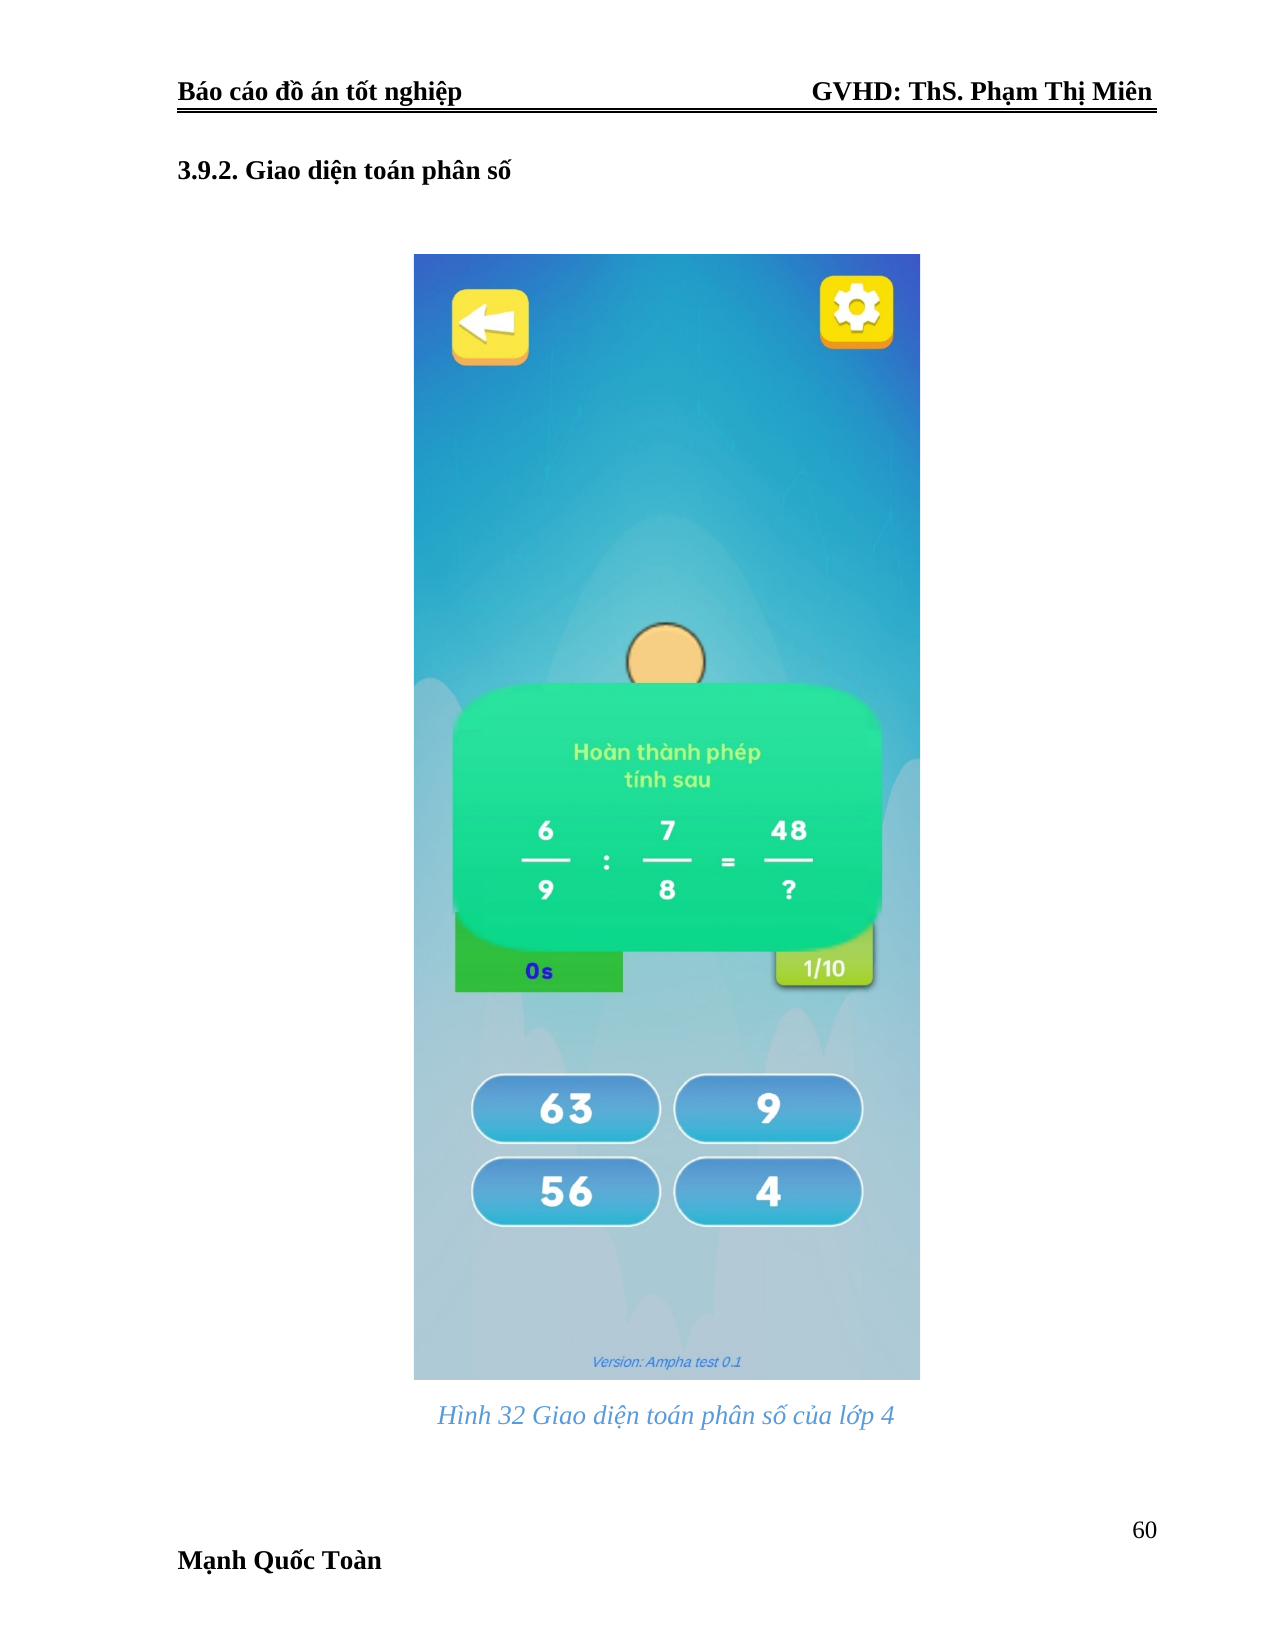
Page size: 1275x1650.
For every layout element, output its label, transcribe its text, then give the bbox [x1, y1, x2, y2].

picture [413, 254, 921, 1380]
text Hình 32 Giao diện toán phân số của lớp 4 [177, 1399, 1157, 1430]
text Giao diện toán phân số [177, 154, 1157, 185]
